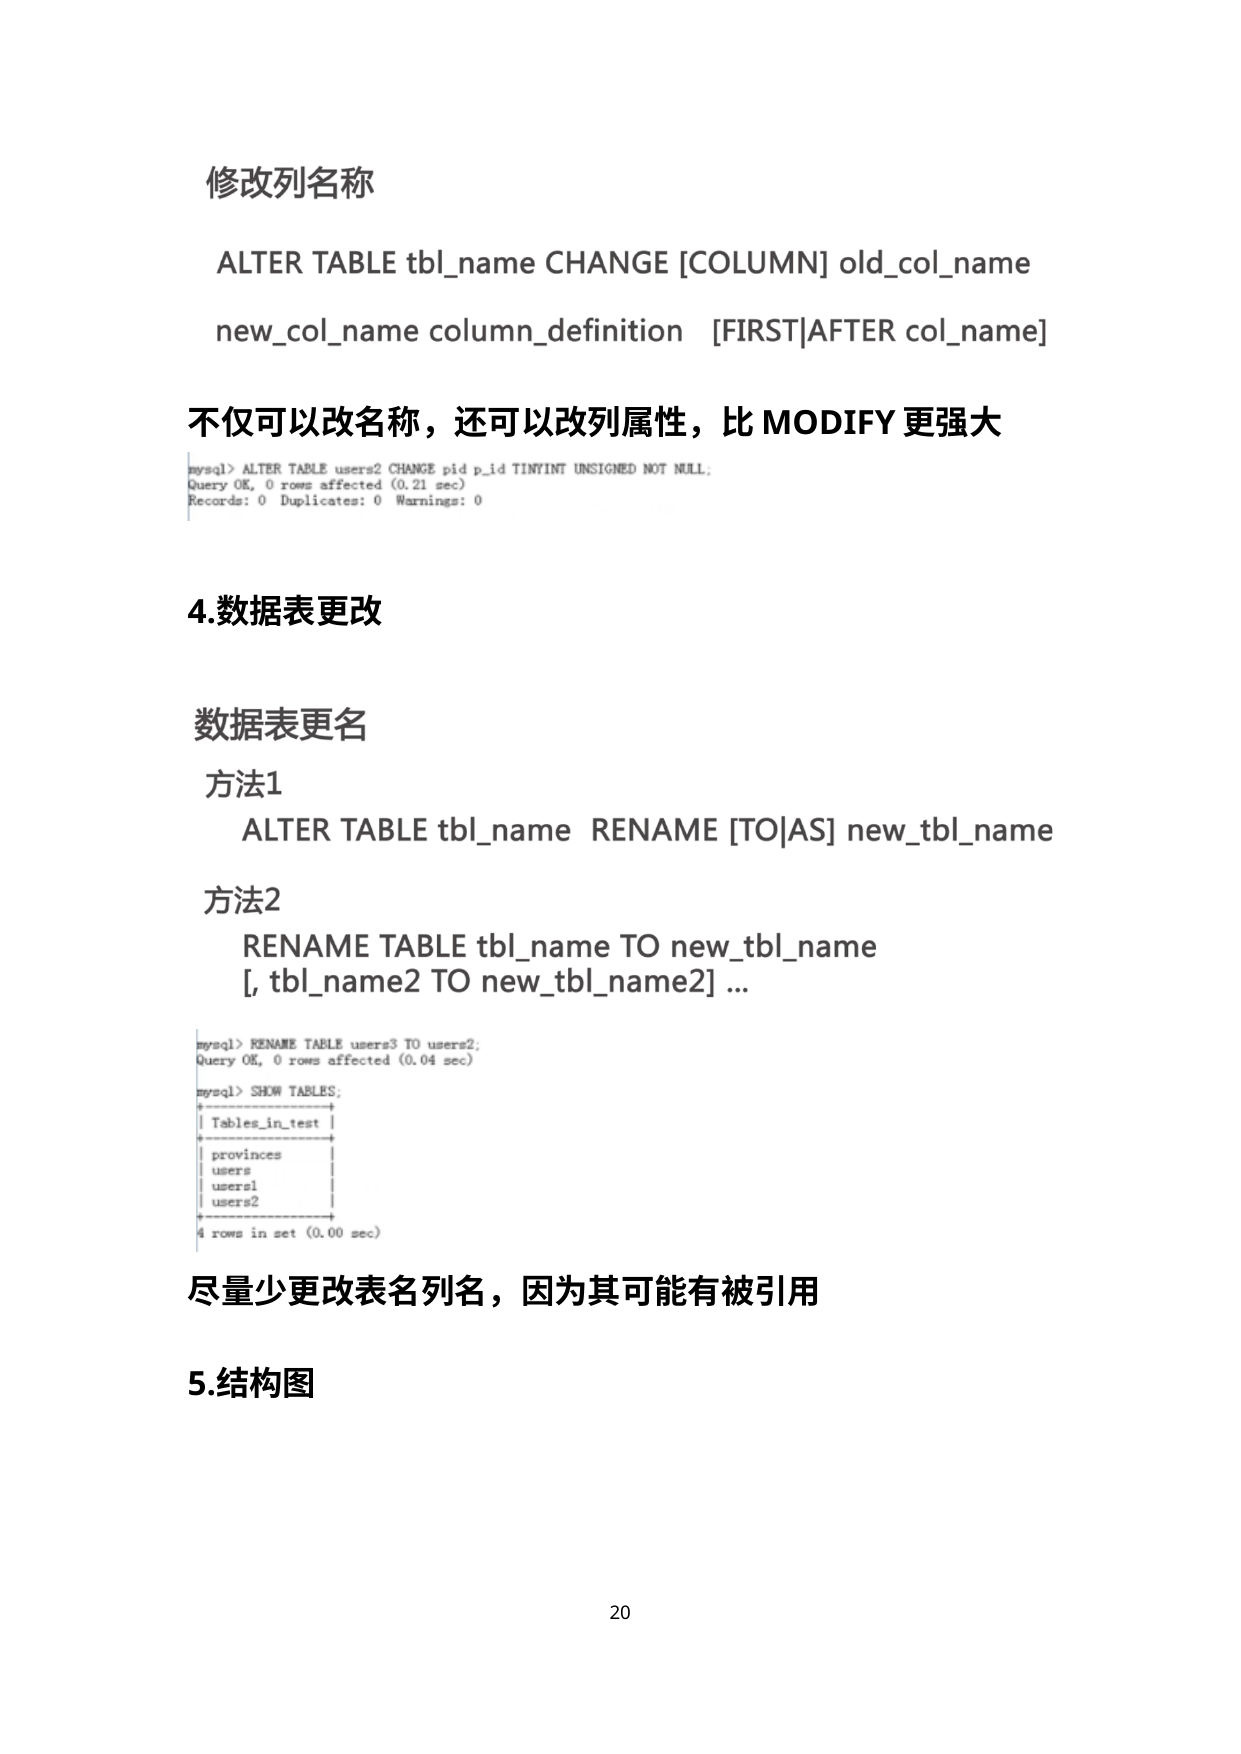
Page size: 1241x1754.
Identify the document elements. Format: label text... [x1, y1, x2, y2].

picture [187, 452, 727, 521]
text 不仅可以改名称，还可以改列属性，比MODIFY更强大 [187, 387, 1053, 452]
text 4.数据表更改 [187, 577, 1053, 642]
text 5.结构图 [187, 1349, 1053, 1414]
picture [187, 704, 1053, 1005]
text 尽量少更改表名列名，因为其可能有被引用 [187, 1257, 1053, 1322]
picture [196, 1029, 504, 1252]
picture [187, 159, 1053, 370]
